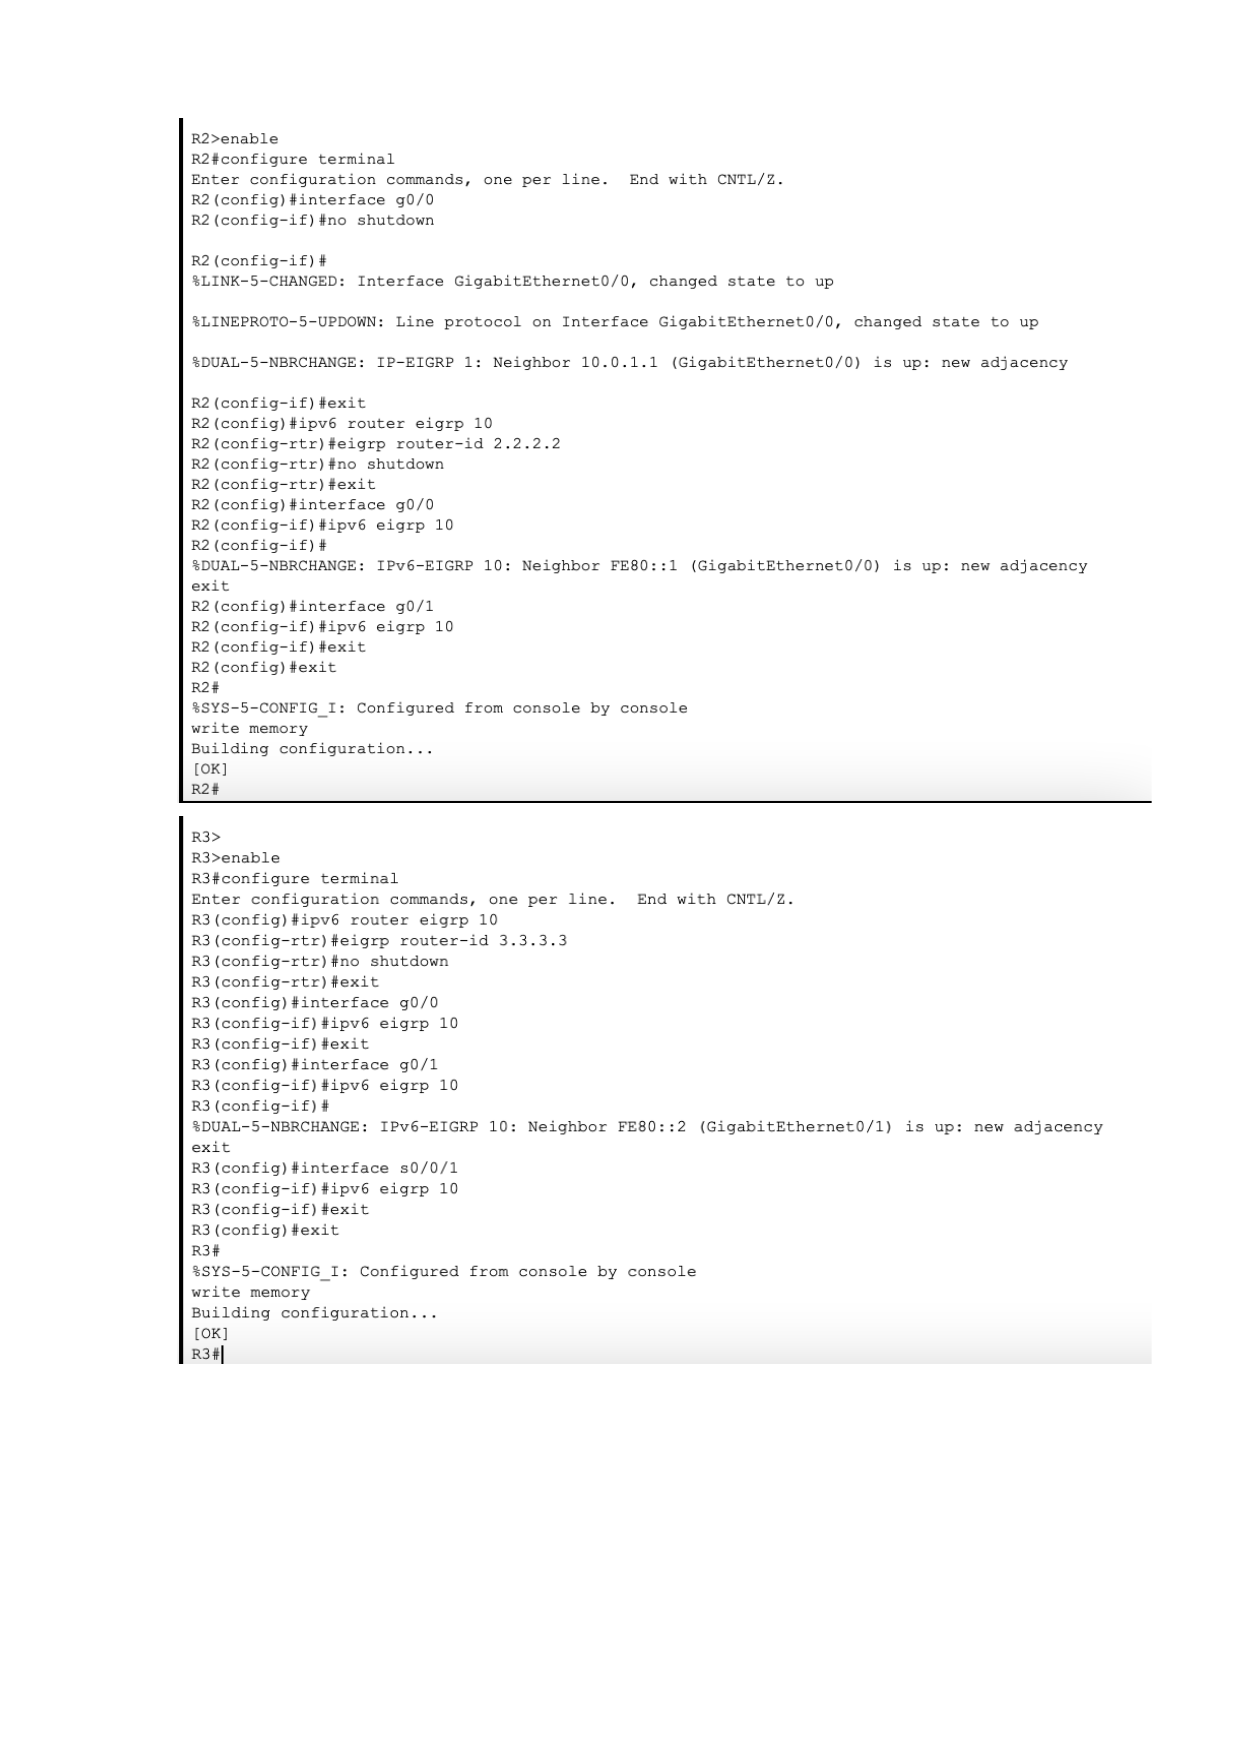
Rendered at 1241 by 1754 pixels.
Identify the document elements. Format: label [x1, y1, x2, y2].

picture [177, 816, 1152, 1364]
picture [177, 118, 1152, 803]
